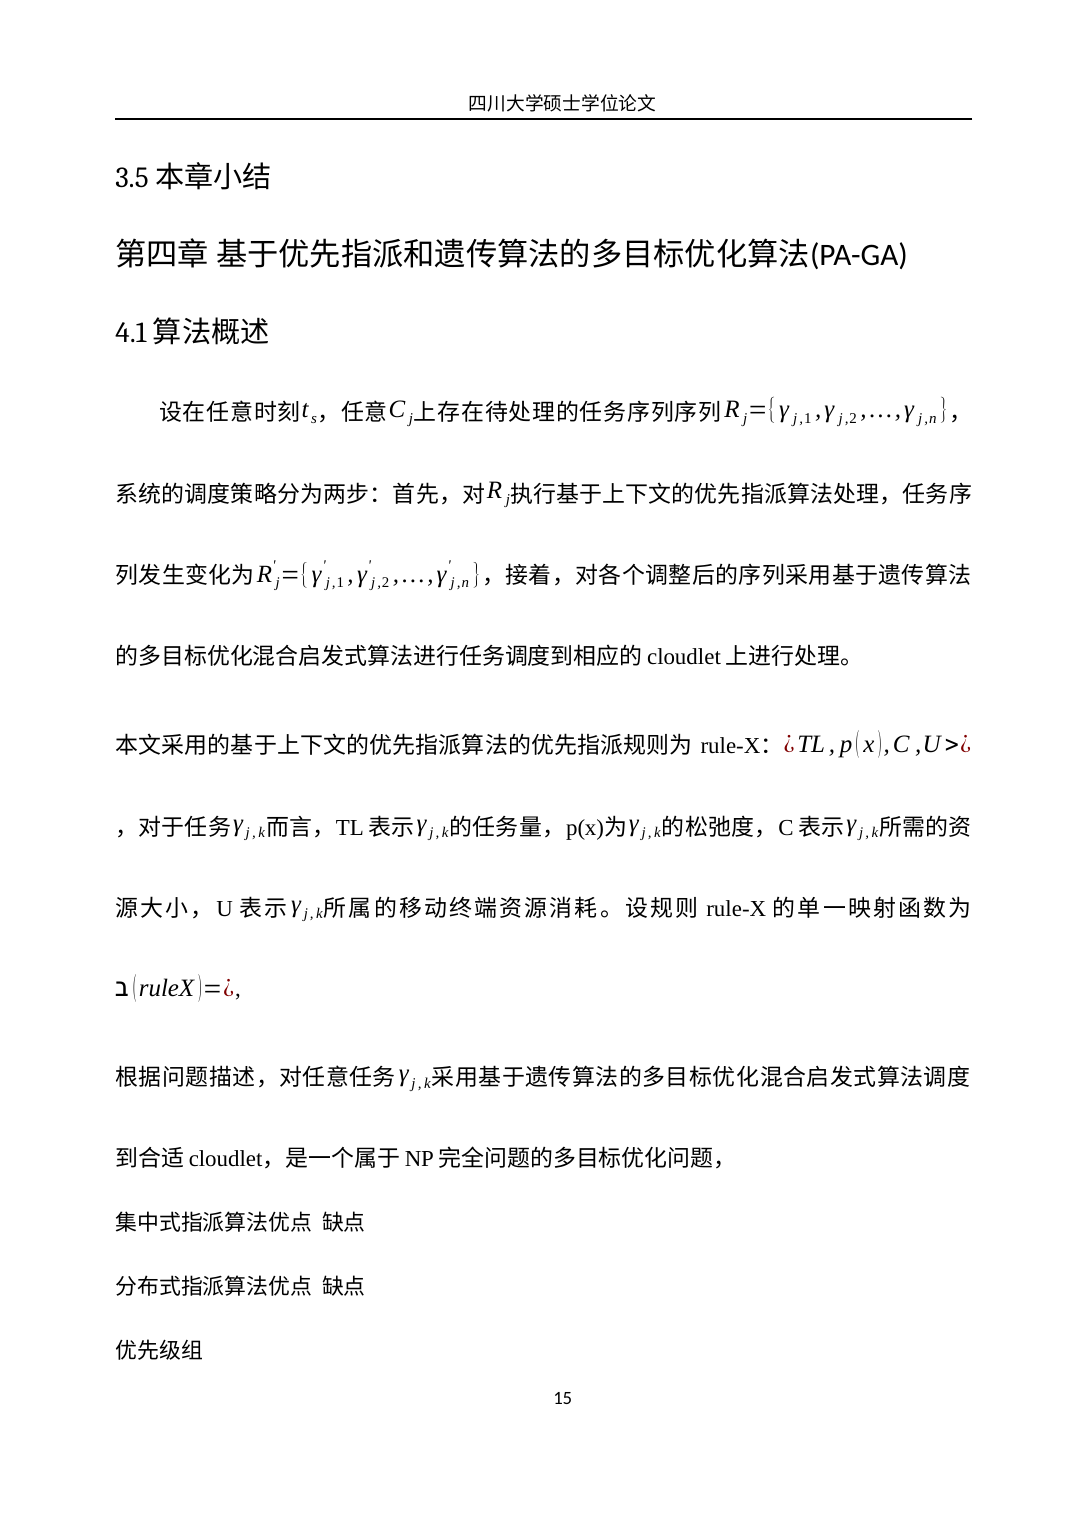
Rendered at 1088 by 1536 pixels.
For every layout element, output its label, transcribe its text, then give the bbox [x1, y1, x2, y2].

subtitle 第四章 基于优先指派和遗传算法的多目标优化算法(PA-GA) [115, 219, 972, 284]
subtitle 4.1 算法概述 [115, 297, 972, 362]
text 集中式指派算法优点 缺点 [115, 1204, 972, 1237]
subtitle 3.5 本章小结 [115, 142, 972, 207]
text 优先级组 [115, 1332, 972, 1365]
text 分布式指派算法优点 缺点 [115, 1268, 972, 1301]
text 本文采用的基于上下文的优先指派算法的优先指派规则为rule-X：，对于任务而言，TL表示的任务量，p(x)为的松弛度，C表示所需的资源大小，U表示所属的移动终端资源消耗。设规则rule-X的单一映射函数为, [115, 712, 972, 1020]
text 设在任意时刻，任意上存在待处理的任务序列序列，系统的调度策略分为两步：首先，对执行基于上下文的优先指派算法处理，任务序列发生变化为，接着，对各个调整后的序列采用基于遗传算法的多目标优化混合启发式算法进行任务调度到相应的cloudlet上进行处理。 [115, 378, 972, 687]
text 根据问题描述，对任意任务采用基于遗传算法的多目标优化混合启发式算法调度到合适cloudlet，是一个属于NP完全问题的多目标优化问题， [115, 1043, 972, 1189]
